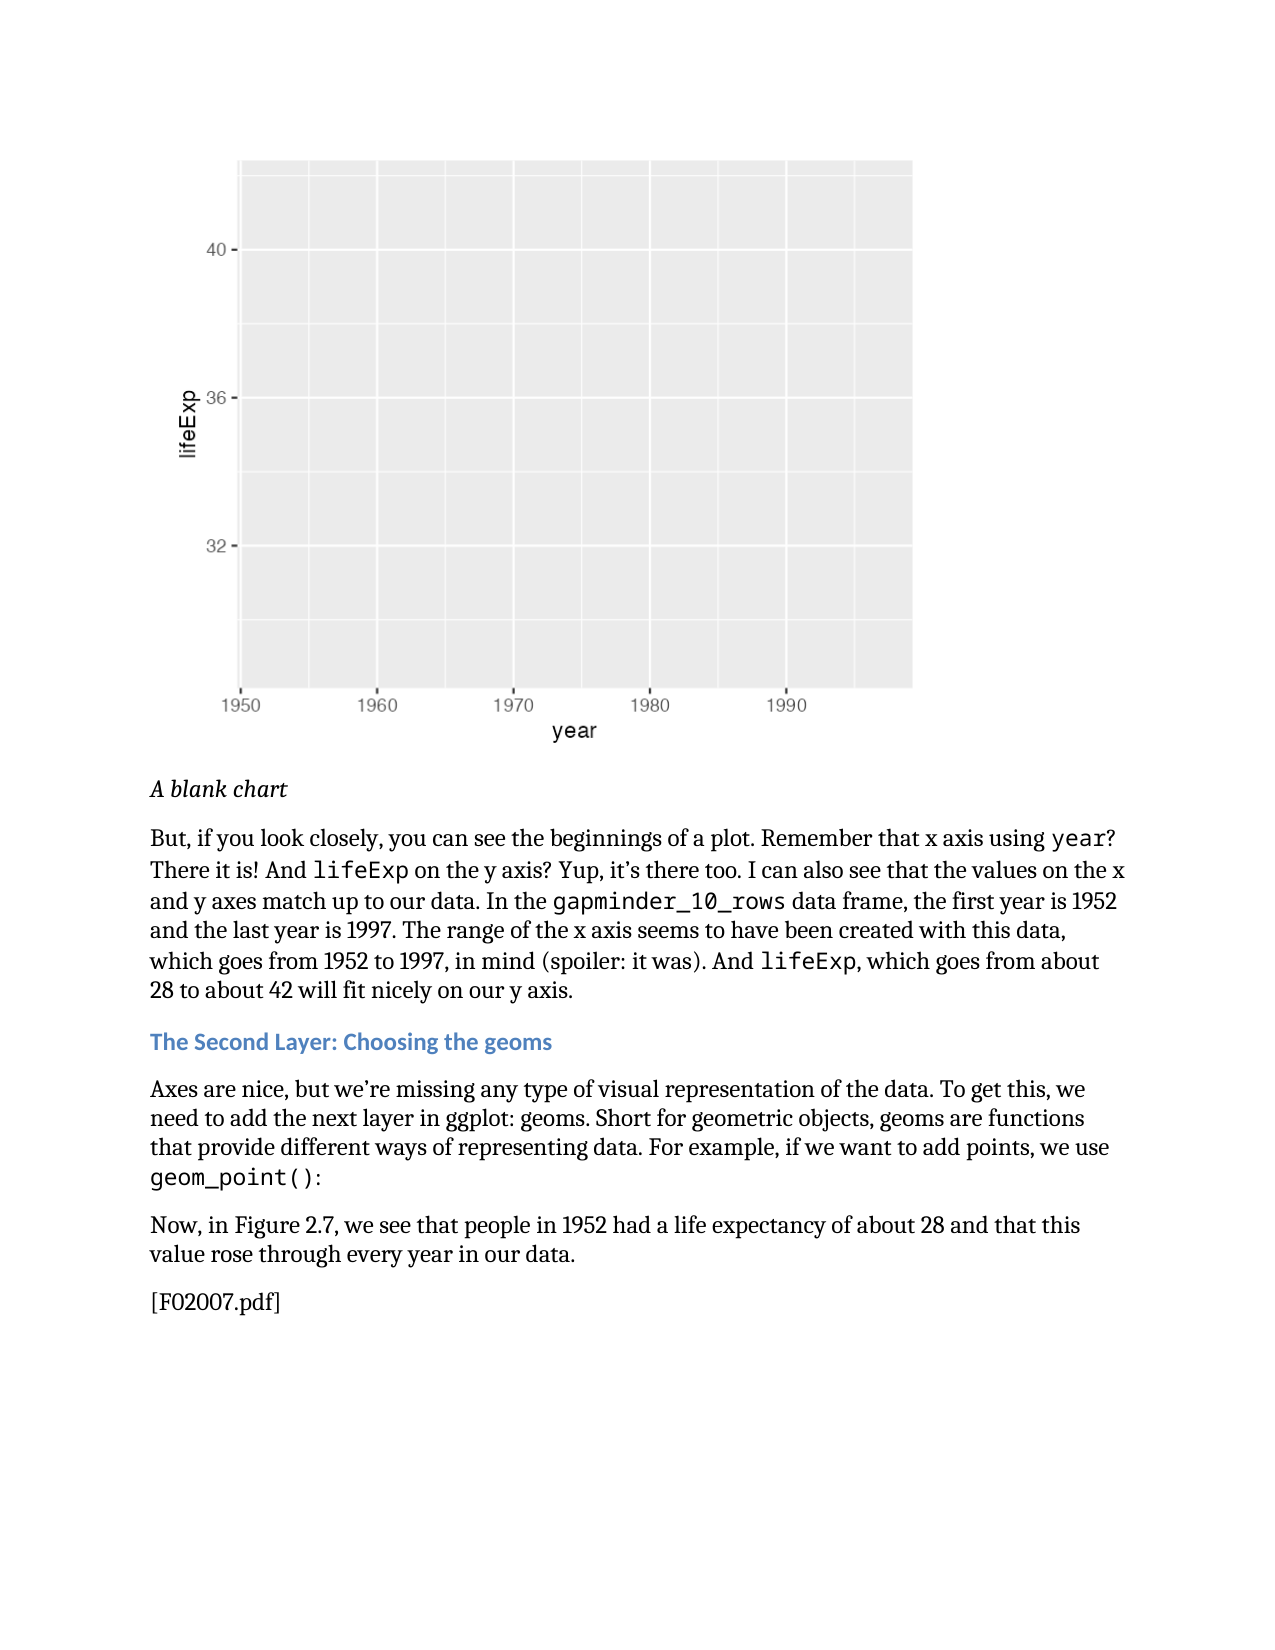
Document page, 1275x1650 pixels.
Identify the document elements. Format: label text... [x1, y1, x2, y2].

text A blank chart [150, 775, 1125, 804]
text Now, in Figure 2.7, we see that people in 1952 had a life expectancy of about 28 and that this value rose through every year in our data. [150, 1211, 1125, 1269]
subtitle The Second Layer: Choosing the geoms [150, 1026, 1125, 1056]
text [F02007.pdf] [150, 1287, 1125, 1316]
picture [168, 150, 924, 754]
text But, if you look closely, you can see the beginnings of a plot. Remember that x axis using year? There it is! And lifeExp on the y axis? Yup, it’s there too. I can also see that the values on the x and y axes match up to our data. In the gapminder_10_rows data frame, the first year is 1952 and the last year is 1997. The range of the x axis seems to have been created with this data, which goes from 1952 to 1997, in mind (spoiler: it was). And lifeExp, which goes from about 28 to about 42 will fit nicely on our y axis. [150, 822, 1125, 1005]
text Axes are nice, but we’re missing any type of visual representation of the data. To get this, we need to add the next layer in ggplot: geoms. Short for geometric objects, geoms are functions that provide different ways of representing data. For example, if we want to add points, we use geom_point(): [150, 1075, 1125, 1192]
